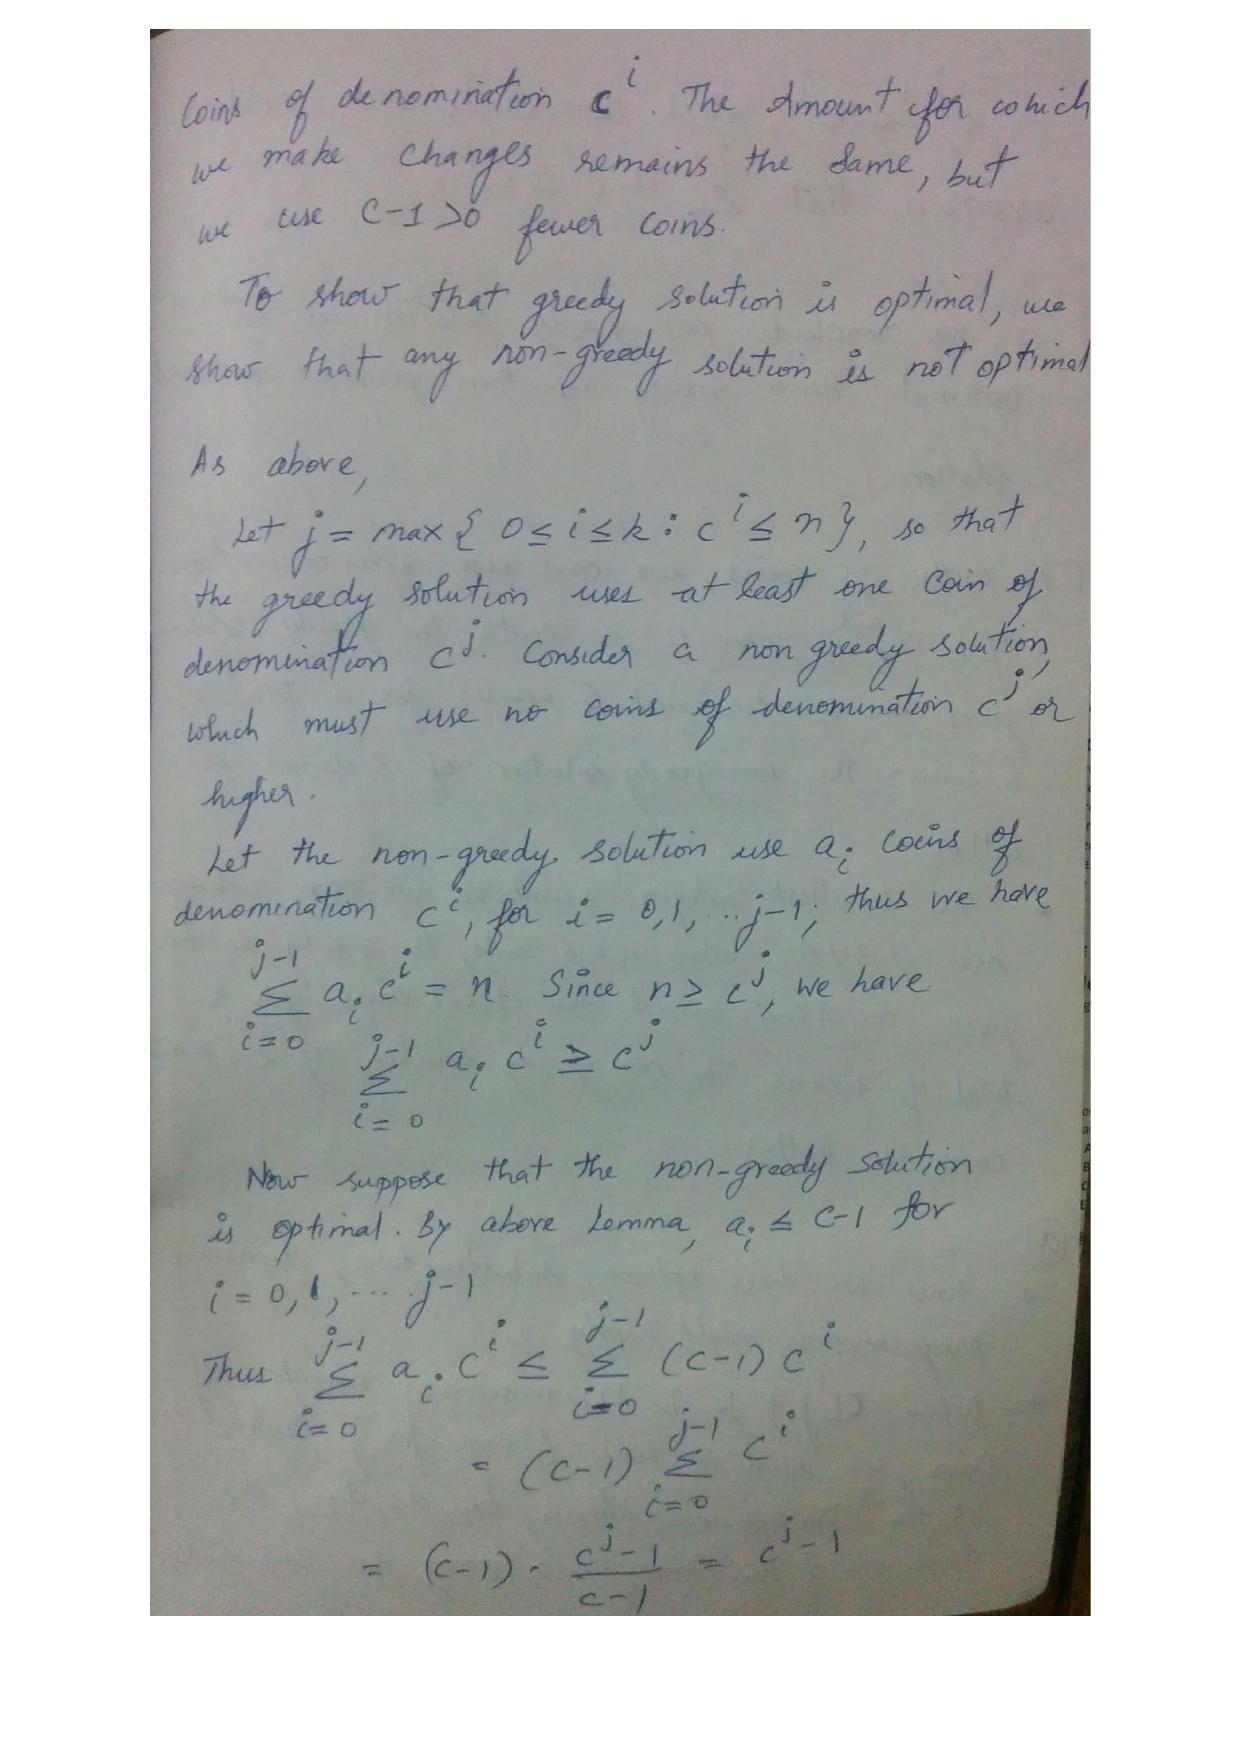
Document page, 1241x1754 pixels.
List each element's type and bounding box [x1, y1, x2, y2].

picture [150, 29, 1091, 1616]
